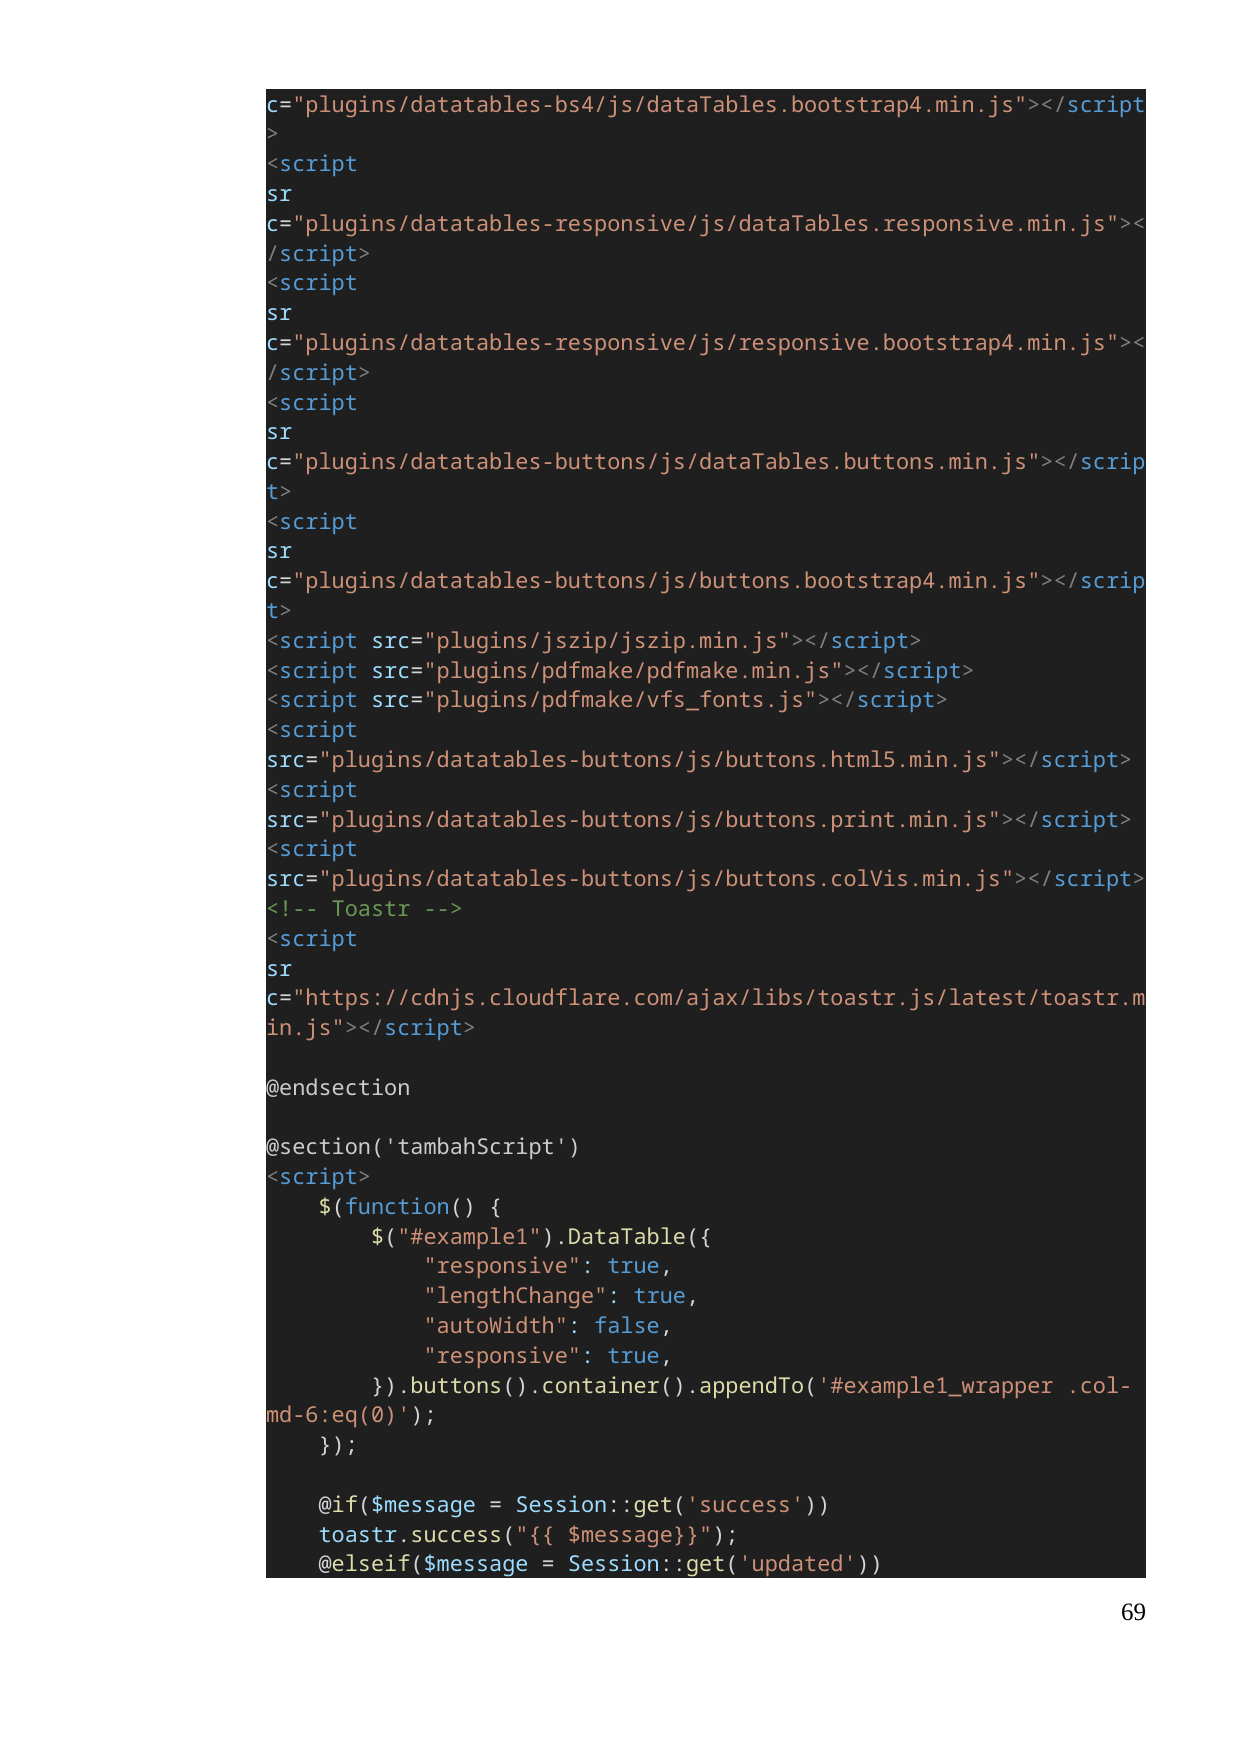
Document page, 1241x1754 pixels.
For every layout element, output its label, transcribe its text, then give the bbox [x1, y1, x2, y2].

text toastr.success("{{ $message}}"); [266, 1519, 1146, 1548]
text "lengthChange": true, [266, 1280, 1146, 1310]
text @if($message = Session::get('success')) [266, 1489, 1146, 1519]
text @elseif($message = Session::get('updated')) [266, 1548, 1146, 1578]
text "responsive": true, [266, 1251, 1146, 1280]
text <script src="plugins/datatables-buttons/js/buttons.bootstrap4.min.js"></script> [266, 506, 1146, 625]
text }); [266, 1429, 1146, 1459]
text <script> [266, 1161, 1146, 1191]
text "responsive": true, [266, 1340, 1146, 1370]
text <script src="plugins/pdfmake/vfs_fonts.js"></script> [266, 684, 1146, 714]
text $("#example1").DataTable({ [266, 1221, 1146, 1251]
text <!-- Toastr --> [266, 893, 1146, 923]
text <script src="plugins/jszip/jszip.min.js"></script> [266, 625, 1146, 655]
text <script src="plugins/datatables-responsive/js/dataTables.responsive.min.js"></script> [266, 148, 1146, 267]
text <script src="plugins/datatables-buttons/js/buttons.html5.min.js"></script> [266, 714, 1146, 774]
text <script src="https://cdnjs.cloudflare.com/ajax/libs/toastr.js/latest/toastr.min.js"></script> [266, 923, 1146, 1042]
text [266, 89, 1146, 148]
text <script src="plugins/datatables-buttons/js/dataTables.buttons.min.js"></script> [266, 387, 1146, 506]
text <script src="plugins/datatables-buttons/js/buttons.print.min.js"></script> [266, 774, 1146, 833]
text }).buttons().container().appendTo('#example1_wrapper .col-md-6:eq(0)'); [266, 1370, 1146, 1429]
text @endsection [266, 1072, 1146, 1102]
text <script src="plugins/datatables-buttons/js/buttons.colVis.min.js"></script> [266, 833, 1146, 893]
text <script src="plugins/datatables-responsive/js/responsive.bootstrap4.min.js"></script> [266, 267, 1146, 387]
text $(function() { [266, 1191, 1146, 1221]
text "autoWidth": false, [266, 1310, 1146, 1340]
text @section('tambahScript') [266, 1131, 1146, 1161]
text <script src="plugins/pdfmake/pdfmake.min.js"></script> [266, 655, 1146, 684]
